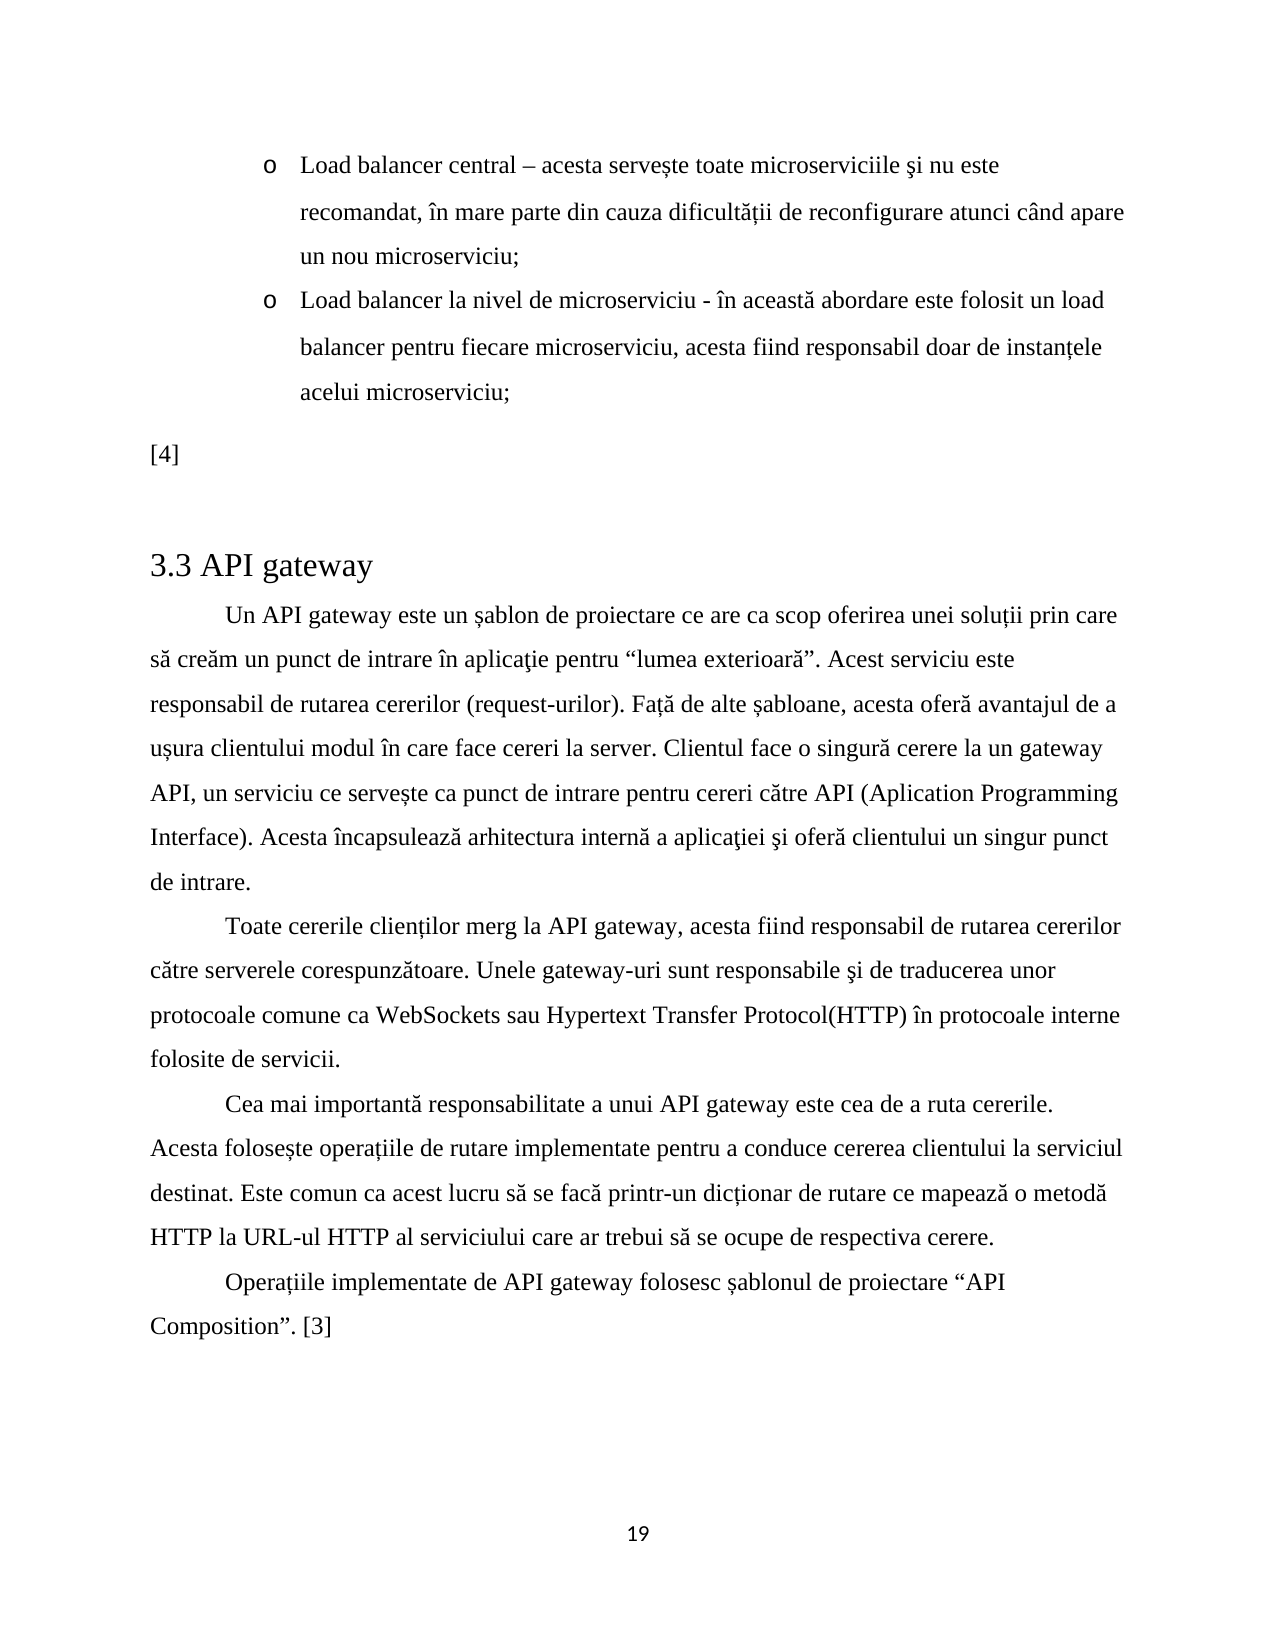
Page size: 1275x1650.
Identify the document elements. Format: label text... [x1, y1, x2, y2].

list Load balancer central – acesta servește toate microserviciile şi nu este recomandat, în mare parte din cauza dificultății de reconfigurare atunci când apare un nou microserviciu; [262, 150, 1125, 270]
list Load balancer la nivel de microserviciu - în această abordare este folosit un load balancer pentru fiecare microserviciu, acesta fiind responsabil doar de instanțele acelui microserviciu; [262, 286, 1125, 405]
list 3.3 API gateway Un API gateway este un șablon de proiectare ce are ca scop oferirea unei soluții prin care să creăm un punct de intrare în aplicaţie pentru “lumea exterioară”. Acest serviciu este responsabil de rutarea cererilor (request-urilor). Față de alte șabloane, acesta oferă avantajul de a ușura clientului modul în care face cereri la server. Clientul face o singură cerere la un gateway API, un serviciu ce servește ca punct de intrare pentru cereri către API (Aplication Programming Interface). Acesta încapsulează arhitectura internă a aplicaţiei şi oferă clientului un singur punct de intrare. [150, 546, 1125, 895]
list Cea mai importantă responsabilitate a unui API gateway este cea de a ruta cererile. Acesta folosește operațiile de rutare implementate pentru a conduce cererea clientului la serviciul destinat. Este comun ca acest lucru să se facă printr-un dicționar de rutare ce mapează o metodă HTTP la URL-ul HTTP al serviciului care ar trebui să se ocupe de respectiva cerere. [150, 1089, 1125, 1251]
list Toate cererile clienților merg la API gateway, acesta fiind responsabil de rutarea cererilor către serverele corespunzătoare. Unele gateway-uri sunt responsabile şi de traducerea unor protocoale comune ca WebSockets sau Hypertext Transfer Protocol(HTTP) în protocoale interne folosite de servicii. [150, 911, 1125, 1073]
list Operațiile implementate de API gateway folosesc șablonul de proiectare “API Composition”. [3] [150, 1267, 1125, 1340]
text [4] [150, 439, 1125, 468]
